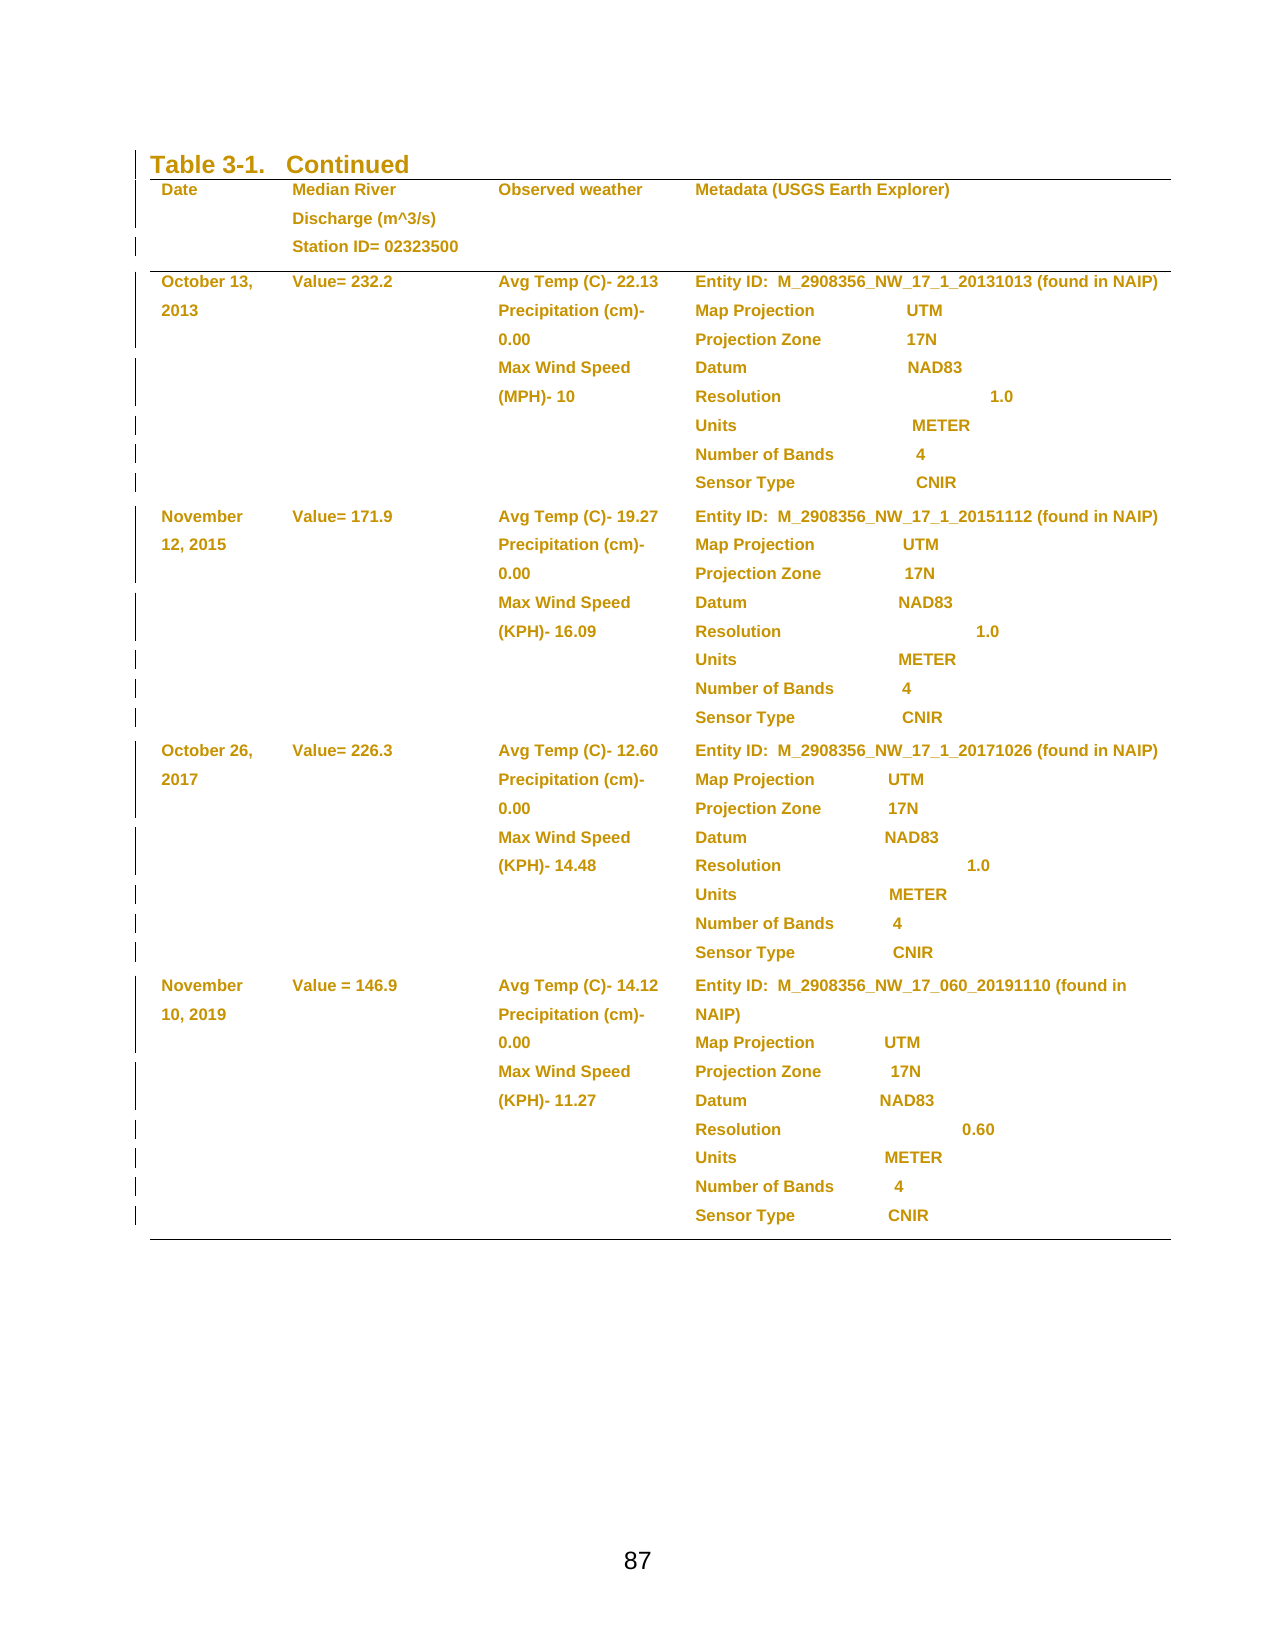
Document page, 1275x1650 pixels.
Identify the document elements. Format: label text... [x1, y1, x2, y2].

table_cell Value = 146.9 [281, 976, 487, 1239]
text Table 3-1. Continued [150, 150, 1125, 179]
table_cell Avg Temp (C)- 19.27 Precipitation (cm)- 0.00 Max Wind Speed (KPH)- 16.09 [487, 506, 684, 741]
table_cell Entity ID: M_2908356_NW_17_060_20191110 (found in NAIP) Map Projection UTM Projection Zone 17N Datum NAD83 Resolution 0.60 Units METER Number of Bands 4 Sensor Type CNIR [684, 976, 1171, 1239]
table_cell November 12, 2015 [150, 506, 281, 741]
table_cell October 26, 2017 [150, 741, 281, 976]
table_cell Value= 232.2 [281, 272, 487, 506]
table_cell Avg Temp (C)- 12.60 Precipitation (cm)- 0.00 Max Wind Speed (KPH)- 14.48 [487, 741, 684, 976]
table_cell October 13, 2013 [150, 272, 281, 506]
table_cell Avg Temp (C)- 14.12 Precipitation (cm)- 0.00 Max Wind Speed (KPH)- 11.27 [487, 976, 684, 1239]
table_cell Value= 171.9 [281, 506, 487, 741]
table_header Observed weather [487, 180, 684, 271]
table_header Date [150, 180, 281, 271]
table_cell Entity ID: M_2908356_NW_17_1_20151112 (found in NAIP) Map Projection UTM Projection Zone 17N Datum NAD83 Resolution 1.0 Units METER Number of Bands 4 Sensor Type CNIR [684, 506, 1171, 741]
table_cell Avg Temp (C)- 22.13 Precipitation (cm)- 0.00 Max Wind Speed (MPH)- 10 [487, 272, 684, 506]
table_cell November 10, 2019 [150, 976, 281, 1239]
table_cell Entity ID: M_2908356_NW_17_1_20131013 (found in NAIP) Map Projection UTM Projection Zone 17N Datum NAD83 Resolution 1.0 Units METER Number of Bands 4 Sensor Type CNIR [684, 272, 1171, 506]
table_header Metadata (USGS Earth Explorer) [684, 180, 1171, 271]
table_header Median River Discharge (m^3/s) Station ID= 02323500 [281, 180, 487, 271]
table_cell Value= 226.3 [281, 741, 487, 976]
table_cell Entity ID: M_2908356_NW_17_1_20171026 (found in NAIP) Map Projection UTM Projection Zone 17N Datum NAD83 Resolution 1.0 Units METER Number of Bands 4 Sensor Type CNIR [684, 741, 1171, 976]
